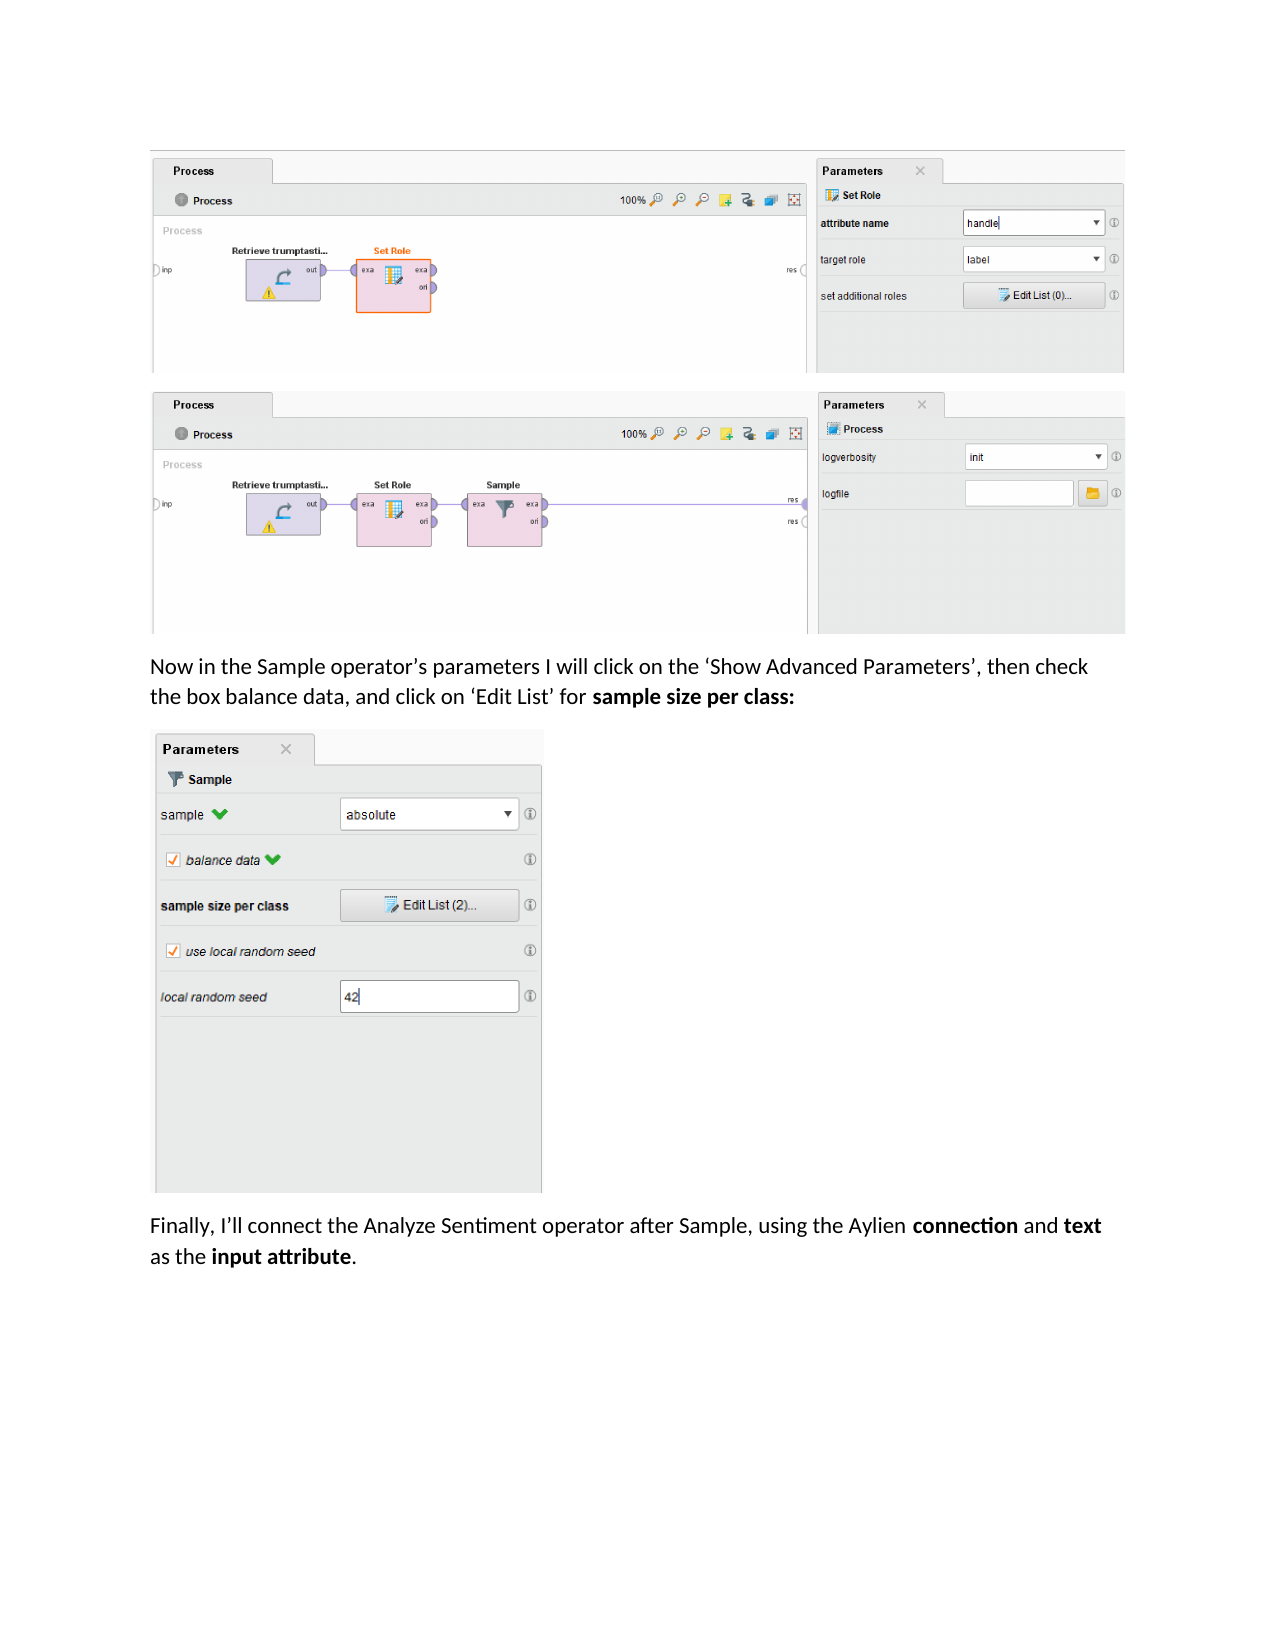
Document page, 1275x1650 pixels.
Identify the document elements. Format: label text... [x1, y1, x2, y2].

picture [150, 729, 544, 1193]
picture [150, 391, 1125, 634]
picture [150, 150, 1125, 373]
text Finally, I’ll connect the Analyze Sentiment operator after Sample, using the Aylien connection and text as the input attribute. [150, 1212, 1125, 1270]
text Now in the Sample operator’s parameters I will click on the ‘Show Advanced Parameters’, then check the box balance data, and click on ‘Edit List’ for sample size per class: [150, 652, 1125, 711]
